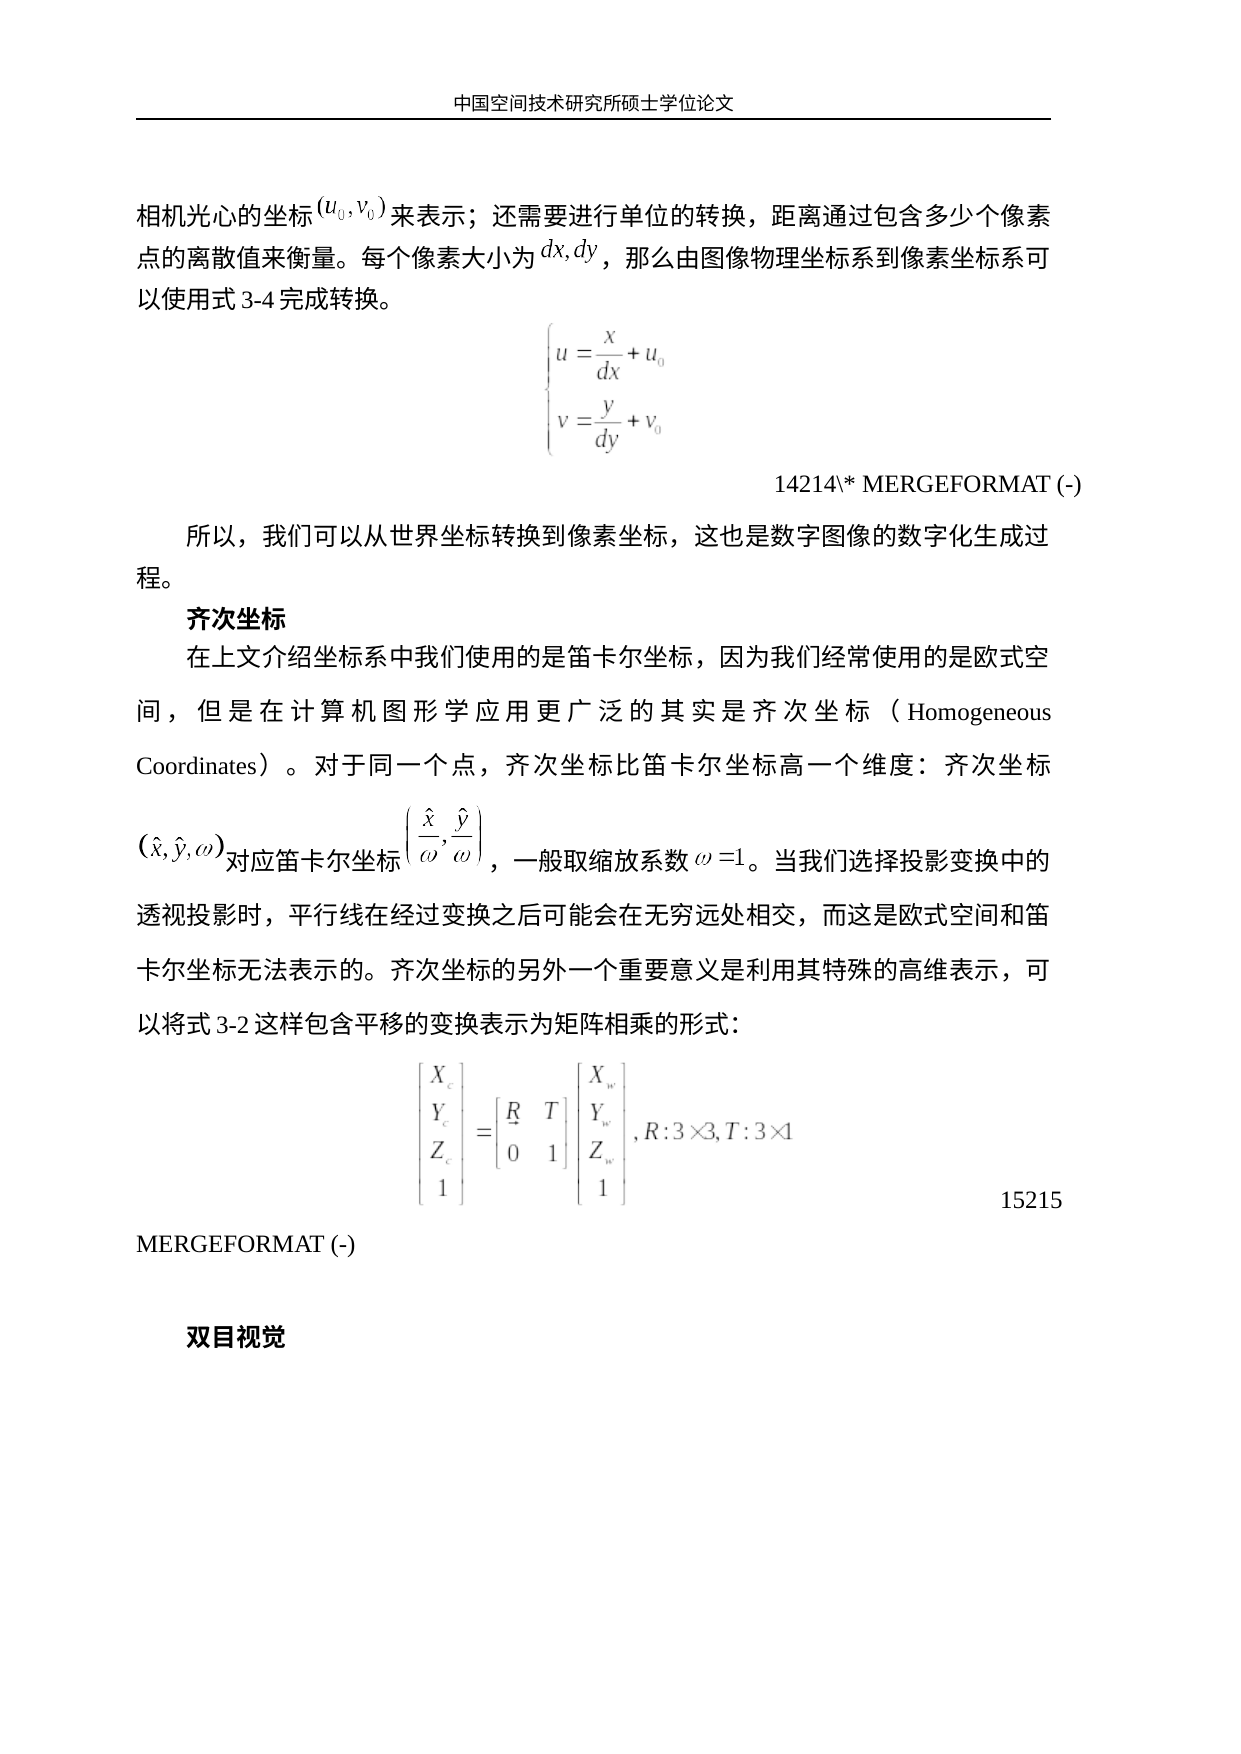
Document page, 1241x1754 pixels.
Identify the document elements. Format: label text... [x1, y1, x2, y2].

text 双目视觉 [136, 1313, 1051, 1355]
text 所以，我们可以从世界坐标转换到像素坐标，这也是数字图像的数字化生成过程。 [136, 512, 1051, 595]
text 在上文介绍坐标系中我们使用的是笛卡尔坐标，因为我们经常使用的是欧式空间，但是在计算机图形学应用更广泛的其实是齐次坐标（Homogeneous Coordinates）。对于同一个点，齐次坐标比笛卡尔坐标高一个维度：齐次坐标对应笛卡尔坐标，一般取缩放系数。当我们选择投影变换中的透视投影时，平行线在经过变换之后可能会在无穷远处相交，而这是欧式空间和笛卡尔坐标无法表示的。齐次坐标的另外一个重要意义是利用其特殊的高维表示，可以将式3-2这样包含平移的变换表示为矩阵相乘的形式： [136, 637, 1051, 1041]
text 图像物理坐标系到像素坐标系的转换有两个要素，一个是进行平移变换，利用相机光心的坐标来表示；还需要进行单位的转换，距离通过包含多少个像素点的离散值来衡量。每个像素大小为，那么由图像物理坐标系到像素坐标系可以使用式3-4完成转换。 [136, 192, 1051, 317]
text 齐次坐标 [136, 595, 1051, 637]
